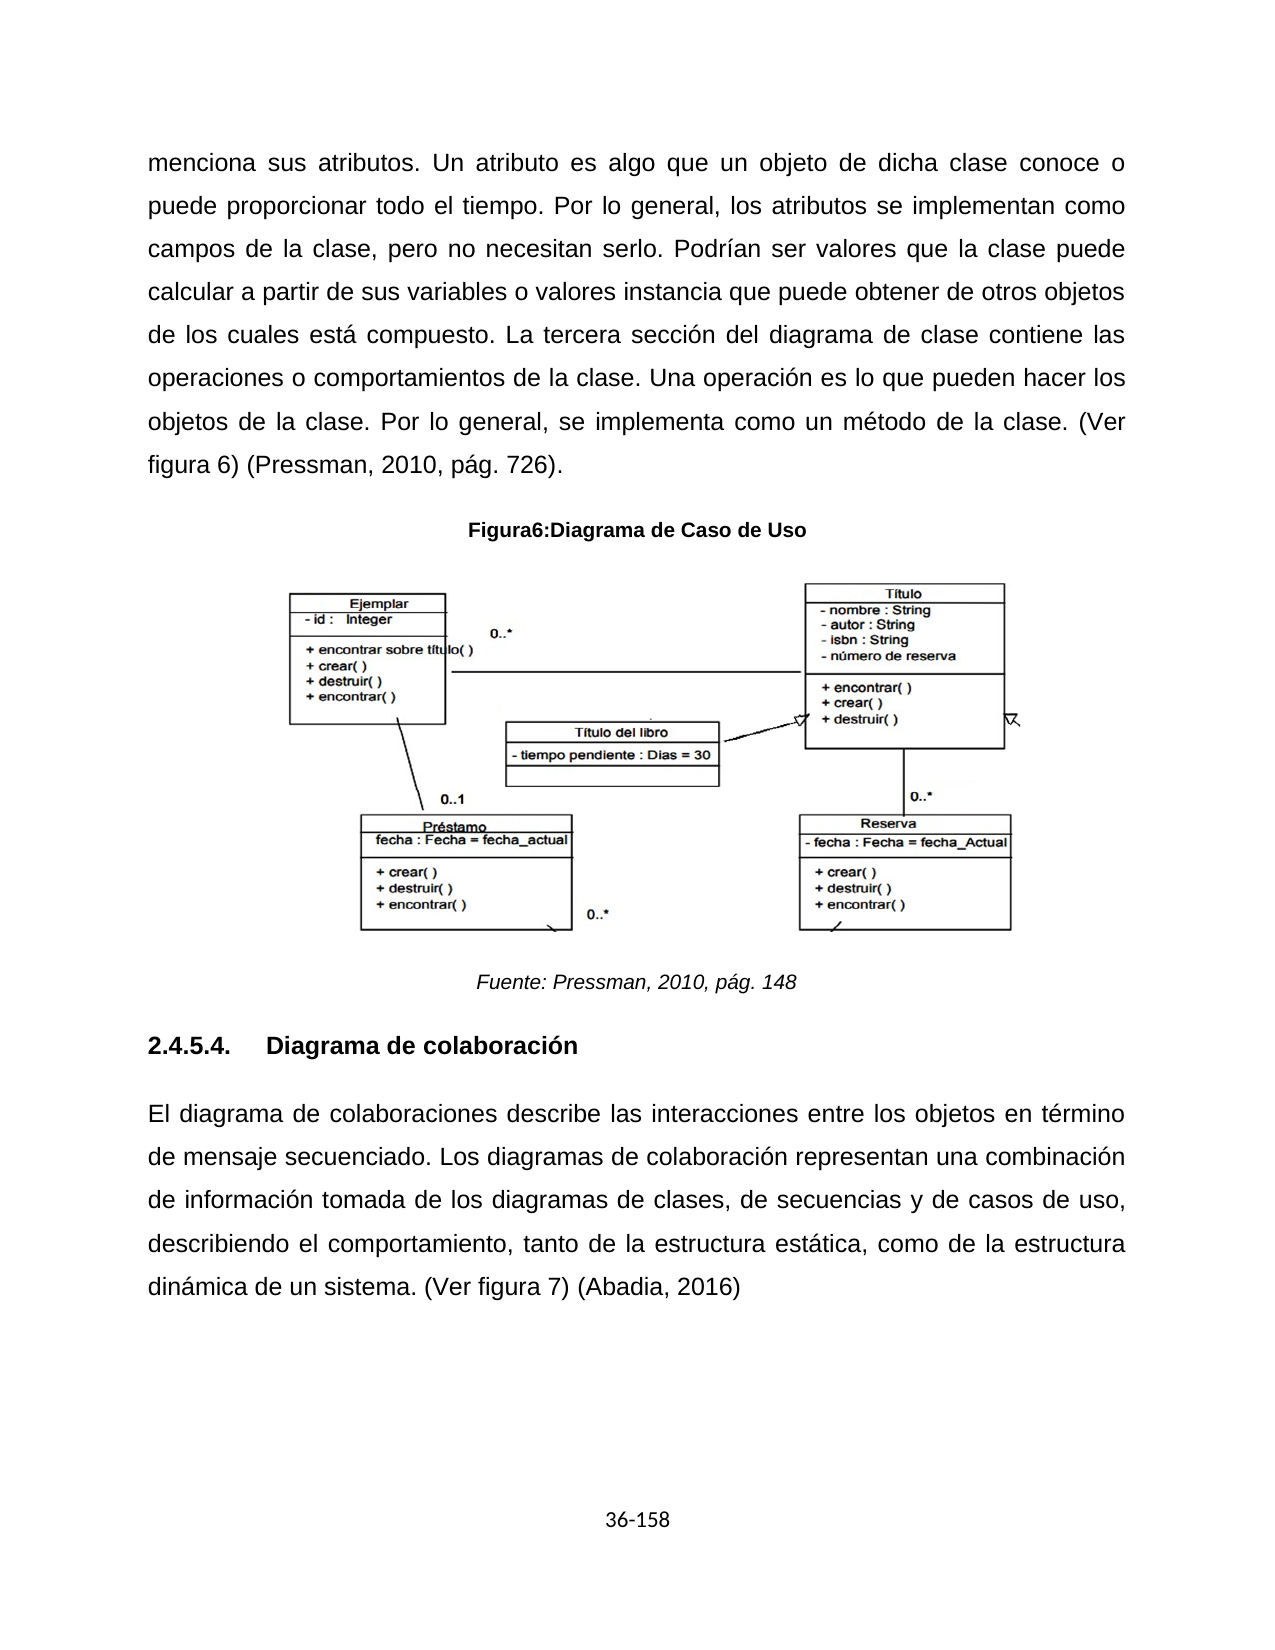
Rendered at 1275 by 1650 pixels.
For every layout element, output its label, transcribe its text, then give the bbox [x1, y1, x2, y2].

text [148, 148, 1127, 478]
subtitle Diagrama de colaboración [148, 1031, 1127, 1060]
text El diagrama de colaboraciones describe las interacciones entre los objetos en término de mensaje secuenciado. Los diagramas de colaboración representan una combinación de información tomada de los diagramas de clases, de secuencias y de casos de uso, describiendo el comportamiento, tanto de la estructura estática, como de la estructura dinámica de un sistema. (Ver figura 7) [148, 1099, 1127, 1300]
text Figura6:Diagrama de Caso de Uso [148, 518, 1127, 542]
text Fuente: Pressman, 2010, pág. 148 [148, 970, 1127, 994]
picture [284, 578, 1021, 932]
